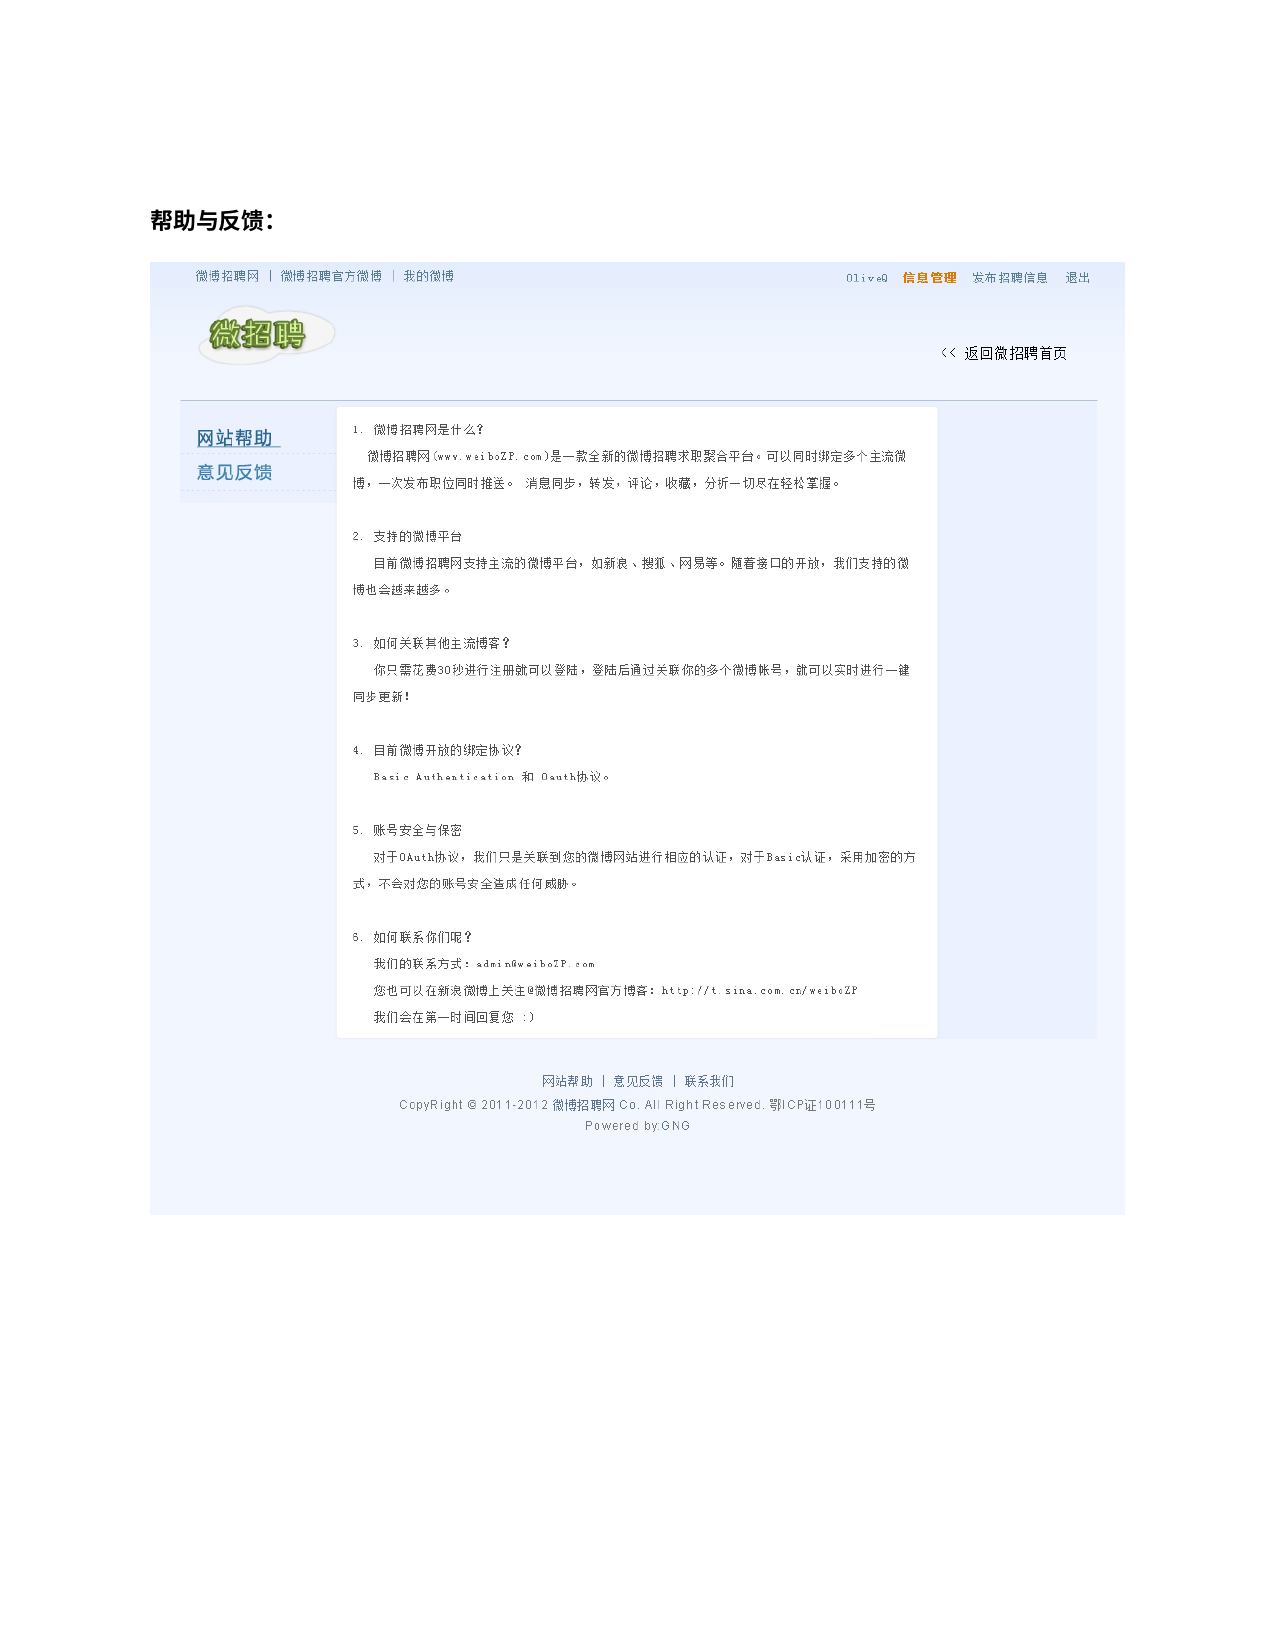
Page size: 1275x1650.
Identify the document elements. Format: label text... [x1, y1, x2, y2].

text 帮助与反馈： [150, 203, 1125, 236]
picture [150, 262, 1125, 1215]
